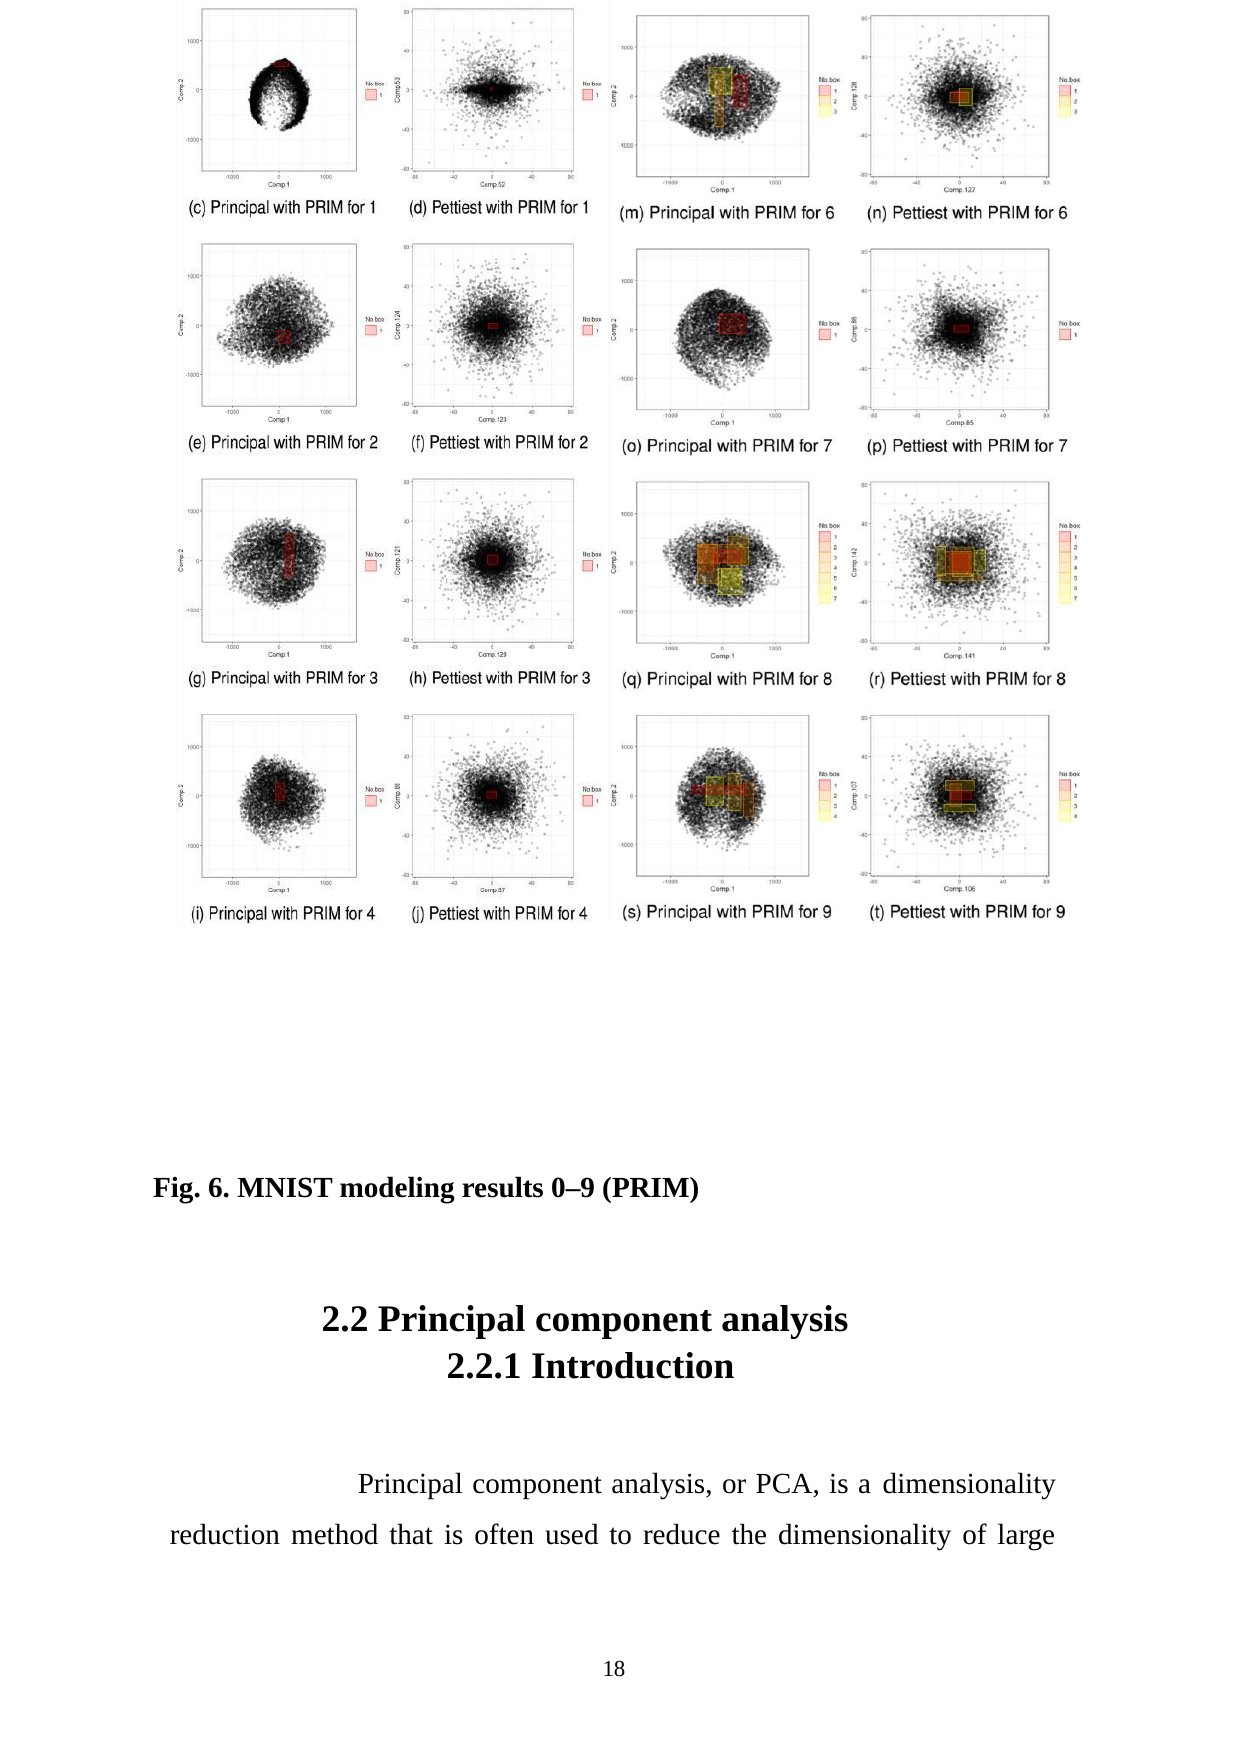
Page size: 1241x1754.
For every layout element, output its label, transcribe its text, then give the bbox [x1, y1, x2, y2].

subtitle 2.2.1 Introduction [165, 1343, 1169, 1386]
subtitle 2.2 Principal component analysis [165, 1296, 1147, 1339]
text Fig. 6. MNIST modeling results 0–9 (PRIM) [153, 1171, 1169, 1204]
picture [176, 0, 1081, 941]
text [168, 1466, 1056, 1551]
